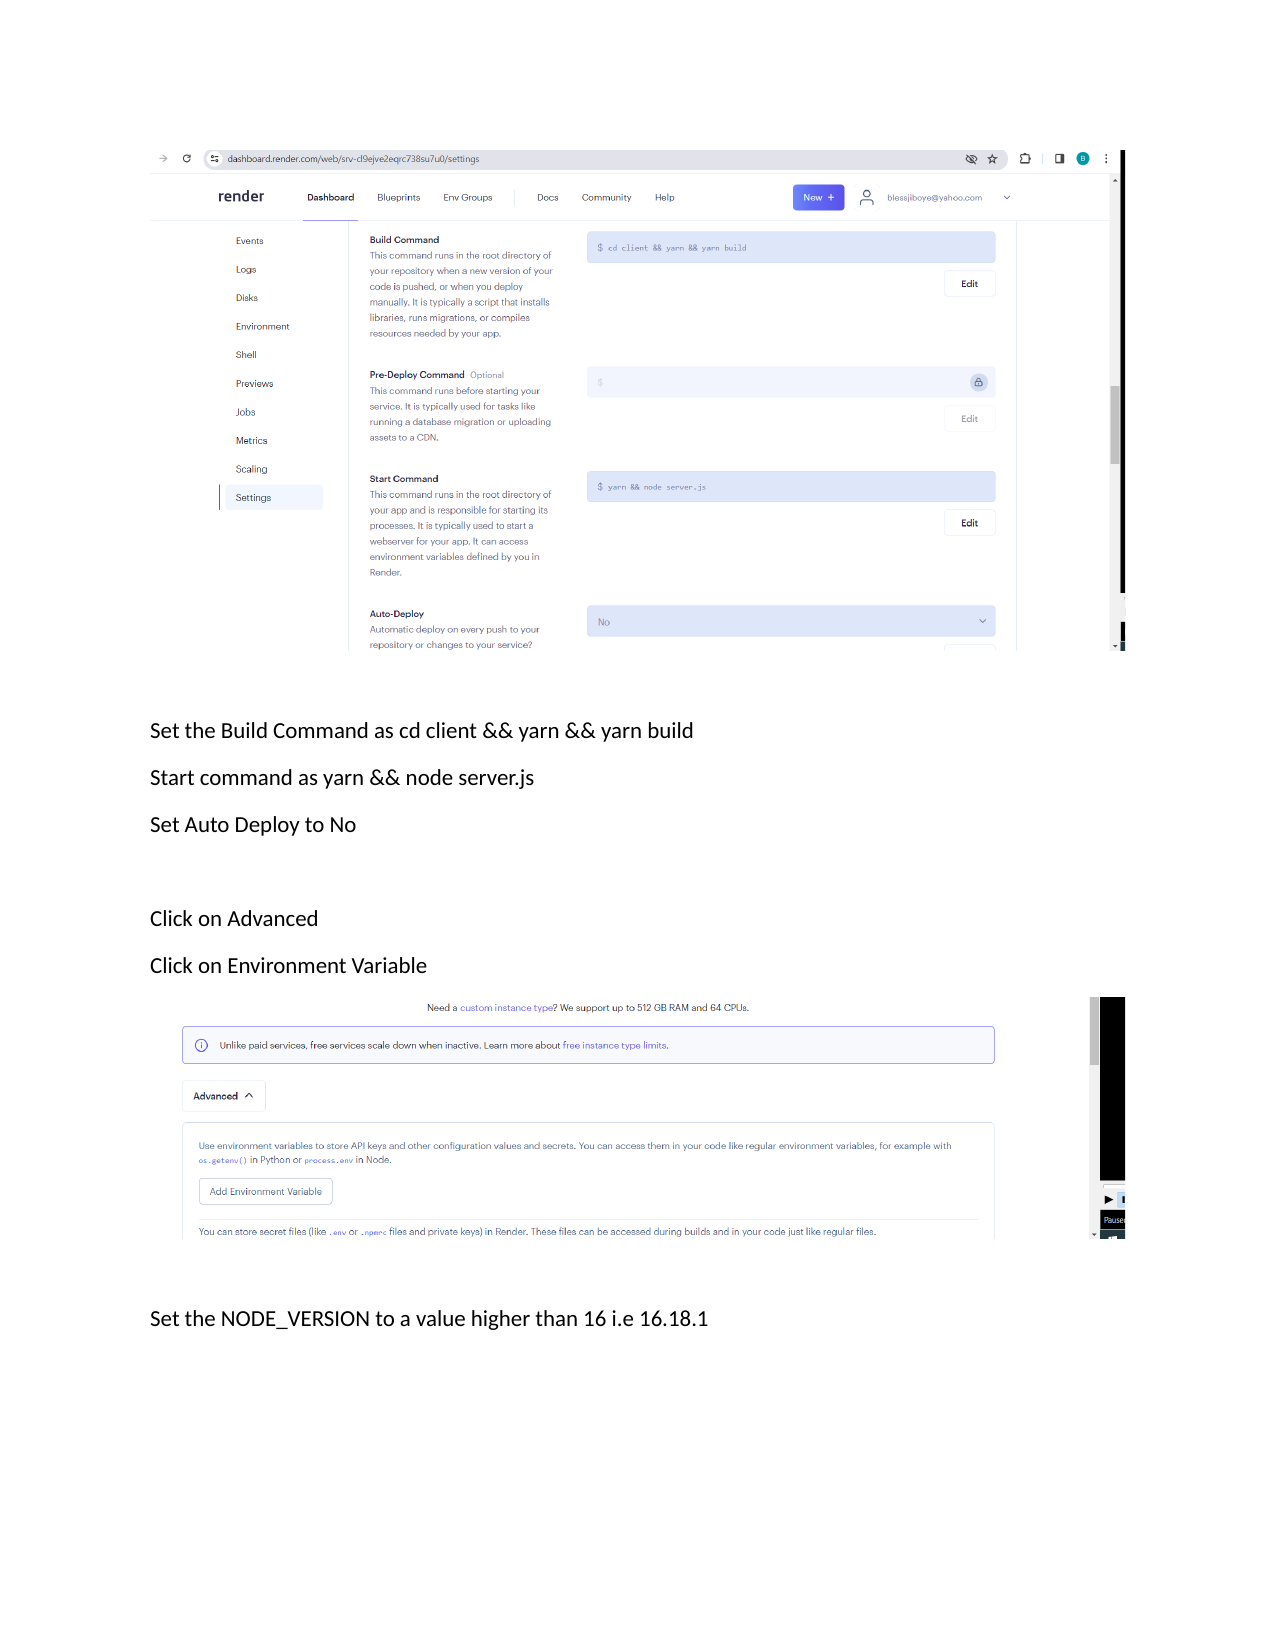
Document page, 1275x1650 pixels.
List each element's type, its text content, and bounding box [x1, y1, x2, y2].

text Set the Build Command as cd client && yarn && yarn build [150, 717, 1125, 745]
picture [150, 150, 1125, 651]
text Set Auto Deploy to No [150, 810, 1125, 838]
text Click on Environment Variable [150, 951, 1125, 979]
text Set the NODE_VERSION to a value higher than 16 i.e 16.18.1 [150, 1304, 1125, 1332]
text Click on Advanced [150, 904, 1125, 932]
picture [150, 997, 1125, 1239]
text Start command as yarn && node server.js [150, 763, 1125, 792]
